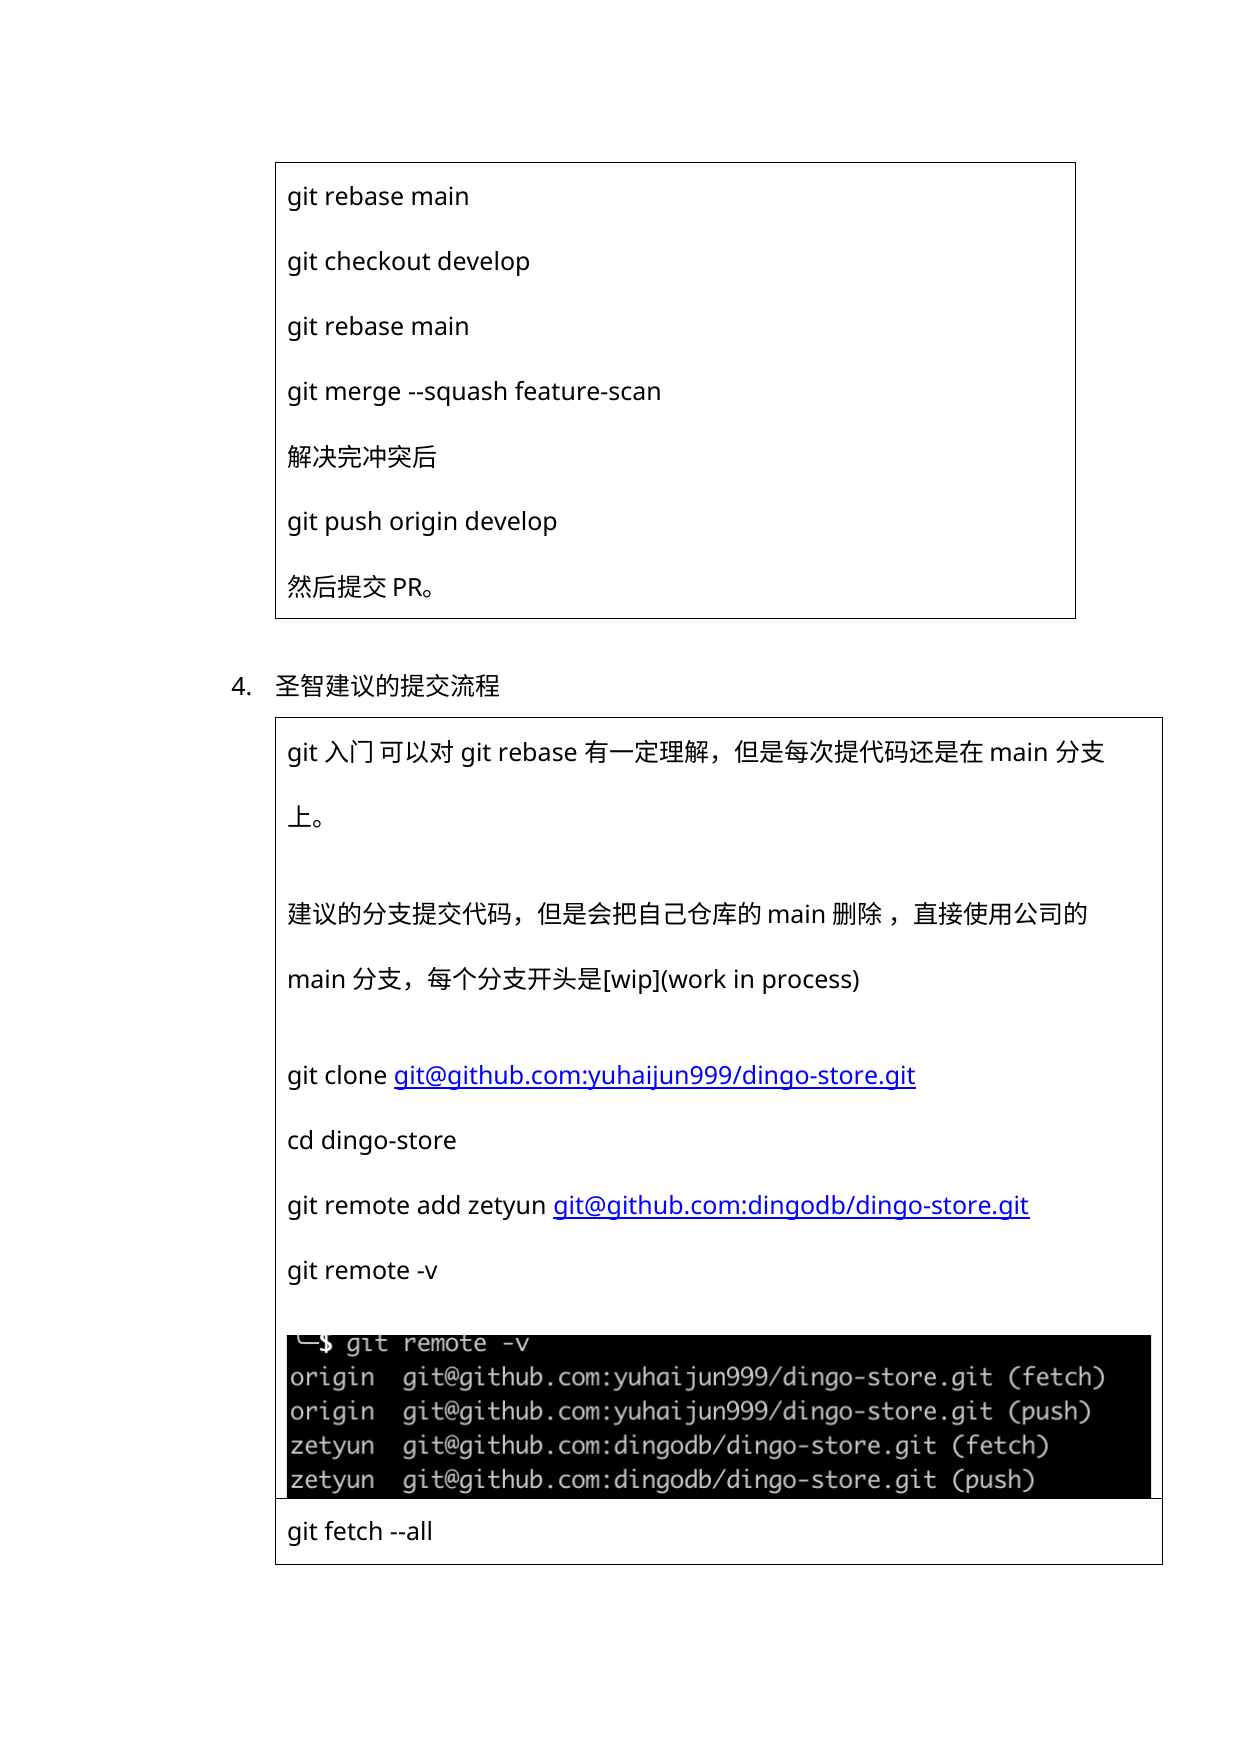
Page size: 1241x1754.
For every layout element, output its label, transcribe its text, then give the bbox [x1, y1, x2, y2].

table_header git 入门 可以对 git rebase 有一定理解，但是每次提代码还是在main 分支上。 建议的分支提交代码，但是会把自己仓库的main 删除 ，直接使用公司的main 分支，每个分支开头是[wip](work in process) git clone git@github.com:yuhaijun999/dingo-store.git cd dingo-store git remote add zetyun git@github.com:dingodb/dingo-store.git git remote -v [276, 718, 1162, 1498]
picture [286, 1335, 1152, 1498]
table_cell git rebase main git checkout develop git rebase main git merge --squash feature-scan 解决完冲突后 git push origin develop 然后提交PR。 [276, 163, 1075, 618]
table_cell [276, 1499, 1162, 1564]
list 圣智建议的提交流程 [231, 652, 1053, 717]
